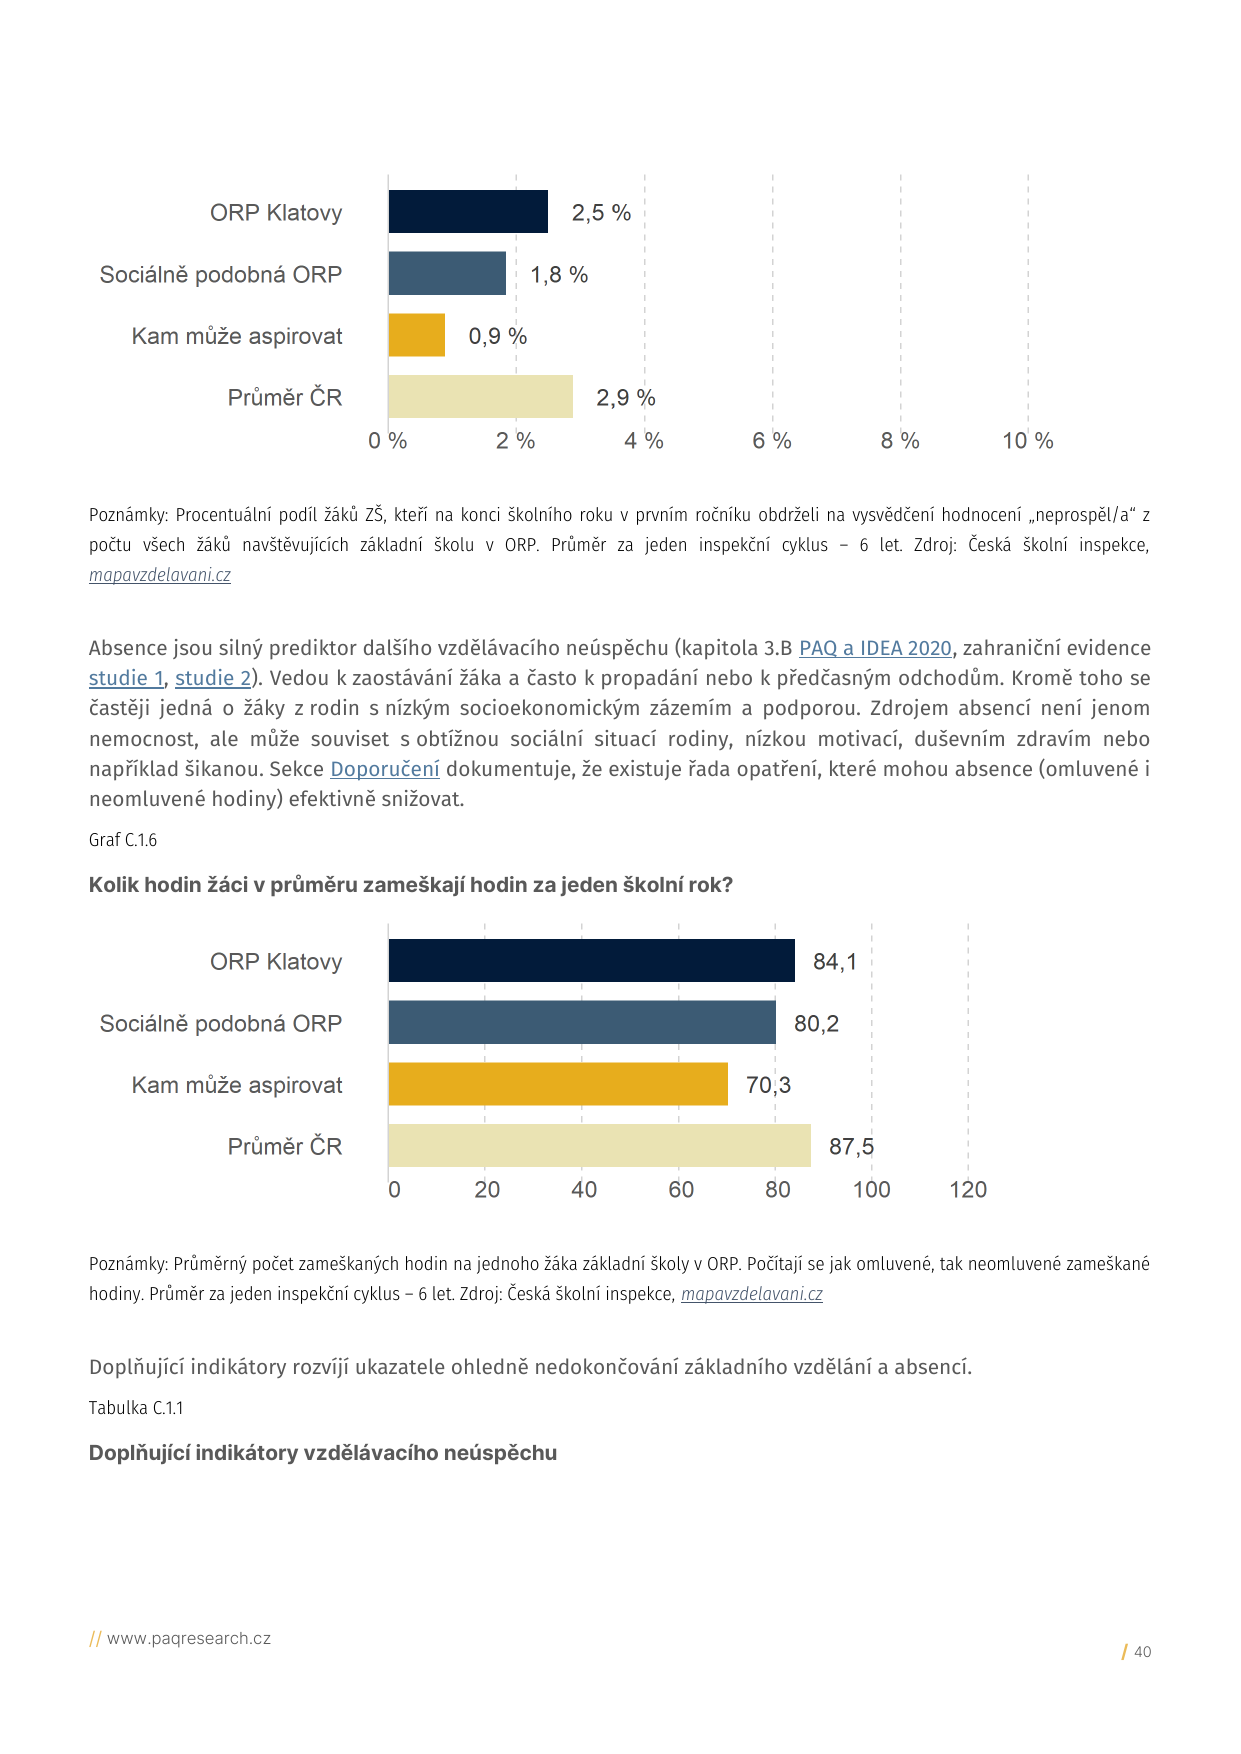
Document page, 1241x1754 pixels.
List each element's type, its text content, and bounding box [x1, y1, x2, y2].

picture [88, 147, 1139, 480]
picture [88, 897, 1139, 1229]
text Absence jsou silný prediktor dalšího vzdělávacího neúspěchu (kapitola 3.B PAQ a IDEA 2020, zahraniční evidence studie 1, studie 2). Vedou k zaostávání žáka a často k propadání nebo k předčasným odchodům. Kromě toho se častěji jedná o žáky z rodin s nízkým socioekonomickým zázemím a podporou. Zdrojem absencí není jenom nemocnost, ale může souviset s obtížnou sociální situací rodiny, nízkou motivací, duševním zdravím nebo například šikanou. Sekce Doporučení dokumentuje, že existuje řada opatření, které mohou absence (omluvené i neomluvené hodiny) efektivně snižovat. [89, 631, 1152, 812]
text Doplňující indikátory vzdělávacího neúspěchu [89, 1435, 1152, 1465]
text Tabulka C.1.1 [89, 1397, 1152, 1419]
text Poznámky: Průměrný počet zameškaných hodin na jednoho žáka základní školy v ORP. Počítají se jak omluvené, tak neomluvené zameškané hodiny. Průměr za jeden inspekční cyklus – 6 let. Zdroj: Česká školní inspekce, mapavzdelavani.cz [89, 1245, 1152, 1306]
text Kolik hodin žáci v průměru zameškají hodin za jeden školní rok? [89, 867, 1152, 897]
text Doplňující indikátory rozvíjí ukazatele ohledně nedokončování základního vzdělání a absencí. [89, 1350, 1152, 1380]
text Graf C.1.6 [89, 828, 1152, 851]
text Poznámky: Procentuální podíl žáků ZŠ, kteří na konci školního roku v prvním ročníku obdrželi na vysvědčení hodnocení „neprospěl/a“ z počtu všech žáků navštěvujících základní školu v ORP. Průměr za jeden inspekční cyklus – 6 let. Zdroj: Česká školní inspekce, mapavzdelavani.cz [89, 496, 1152, 586]
